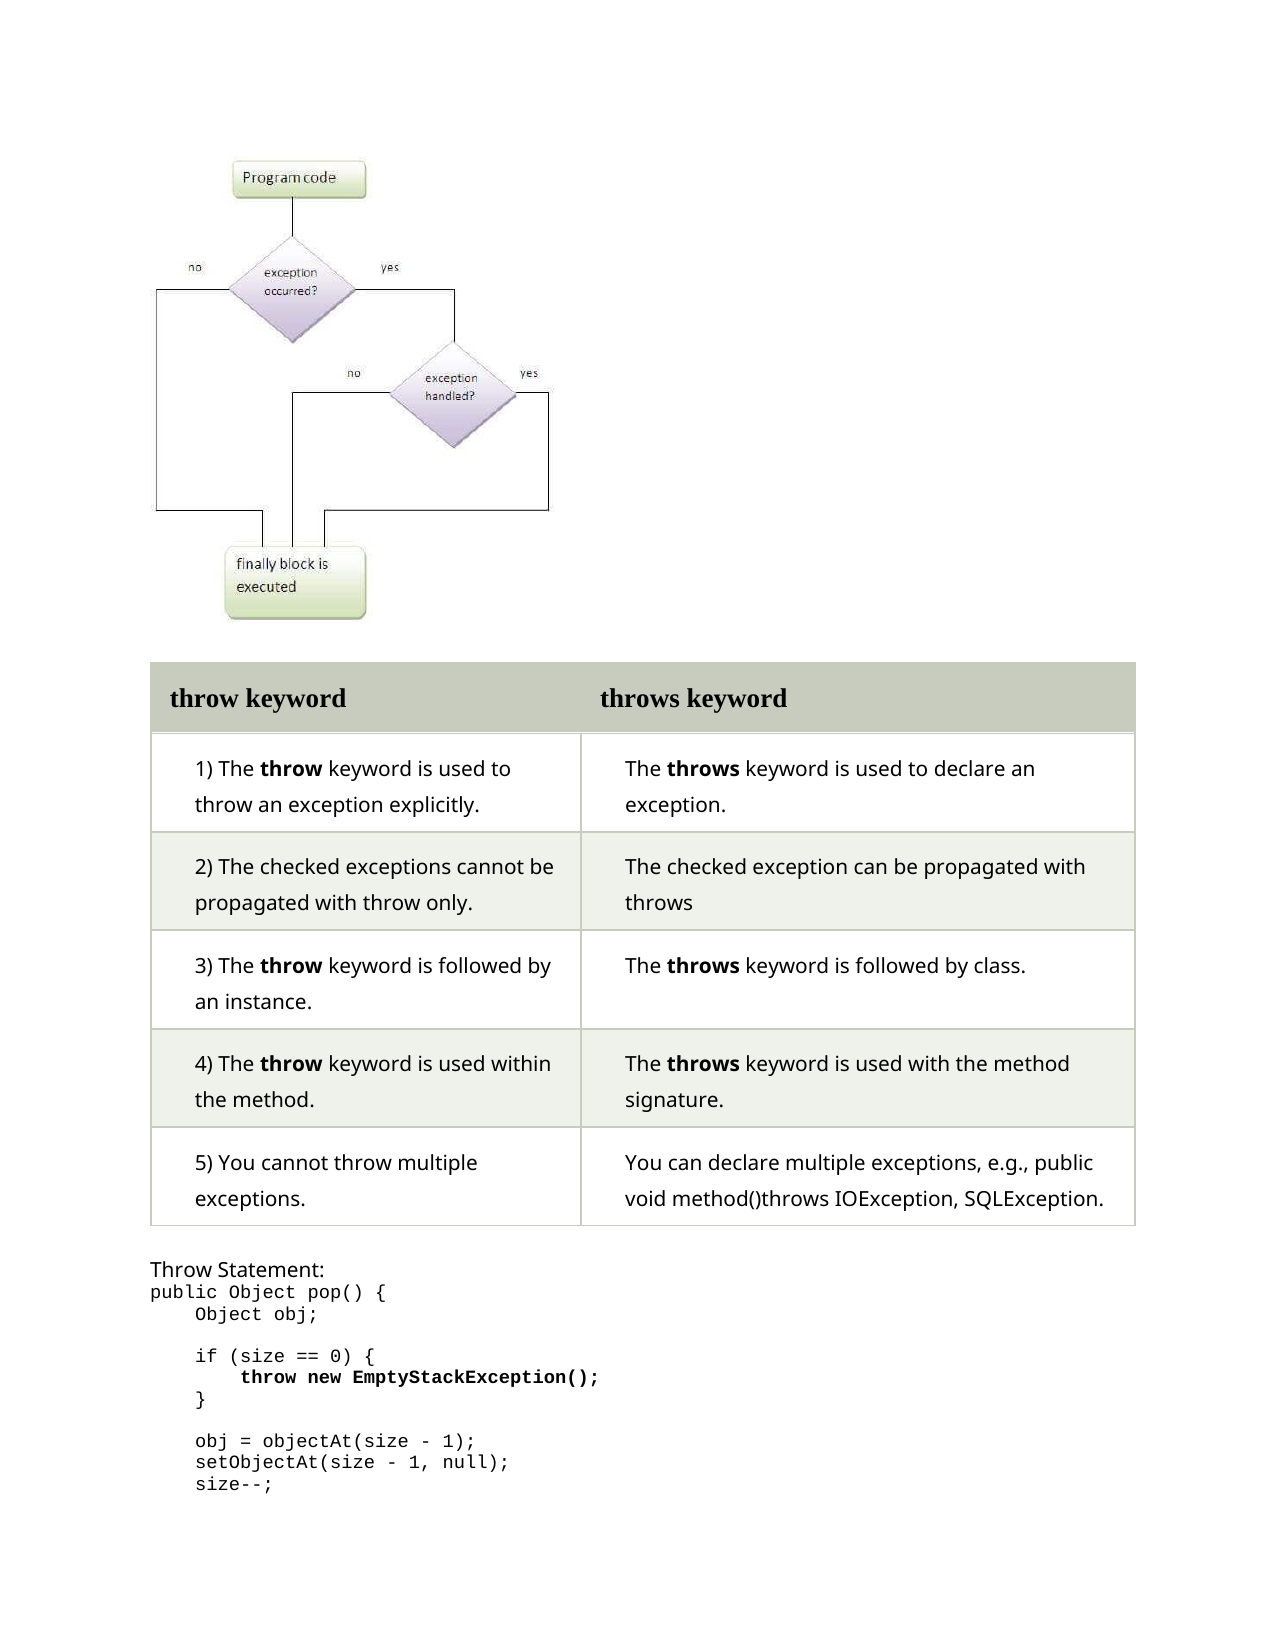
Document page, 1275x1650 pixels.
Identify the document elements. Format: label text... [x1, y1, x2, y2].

table_cell 3) The throw keyword is followed by an instance. [152, 931, 580, 1028]
table_cell You can declare multiple exceptions, e.g., public void method()throws IOException, SQLException. [582, 1128, 1134, 1225]
text if (size == 0) { [150, 1347, 1125, 1368]
text throw new EmptyStackException(); [150, 1368, 1125, 1389]
picture [150, 150, 556, 634]
table_cell The throws keyword is used to declare an exception. [582, 734, 1134, 831]
table_cell 1) The throw keyword is used to throw an exception explicitly. [152, 734, 580, 831]
text Object obj; [150, 1304, 1125, 1326]
table_cell The throws keyword is used with the method signature. [582, 1030, 1134, 1126]
text obj = objectAt(size - 1); [150, 1432, 1125, 1453]
table_cell The checked exception can be propagated with throws [582, 833, 1134, 929]
table_header throw keyword [152, 664, 581, 732]
text Throw Statement: [150, 1255, 1125, 1283]
text } [150, 1389, 1125, 1411]
table_cell 2) The checked exceptions cannot be propagated with throw only. [152, 833, 580, 929]
table_cell 5) You cannot throw multiple exceptions. [152, 1128, 580, 1225]
table_cell 4) The throw keyword is used within the method. [152, 1030, 580, 1126]
text public Object pop() { [150, 1283, 1125, 1304]
table_cell The throws keyword is followed by class. [582, 931, 1134, 1028]
table_header throws keyword [581, 664, 1134, 732]
text setObjectAt(size - 1, null); [150, 1453, 1125, 1474]
text size--; [150, 1474, 1125, 1496]
